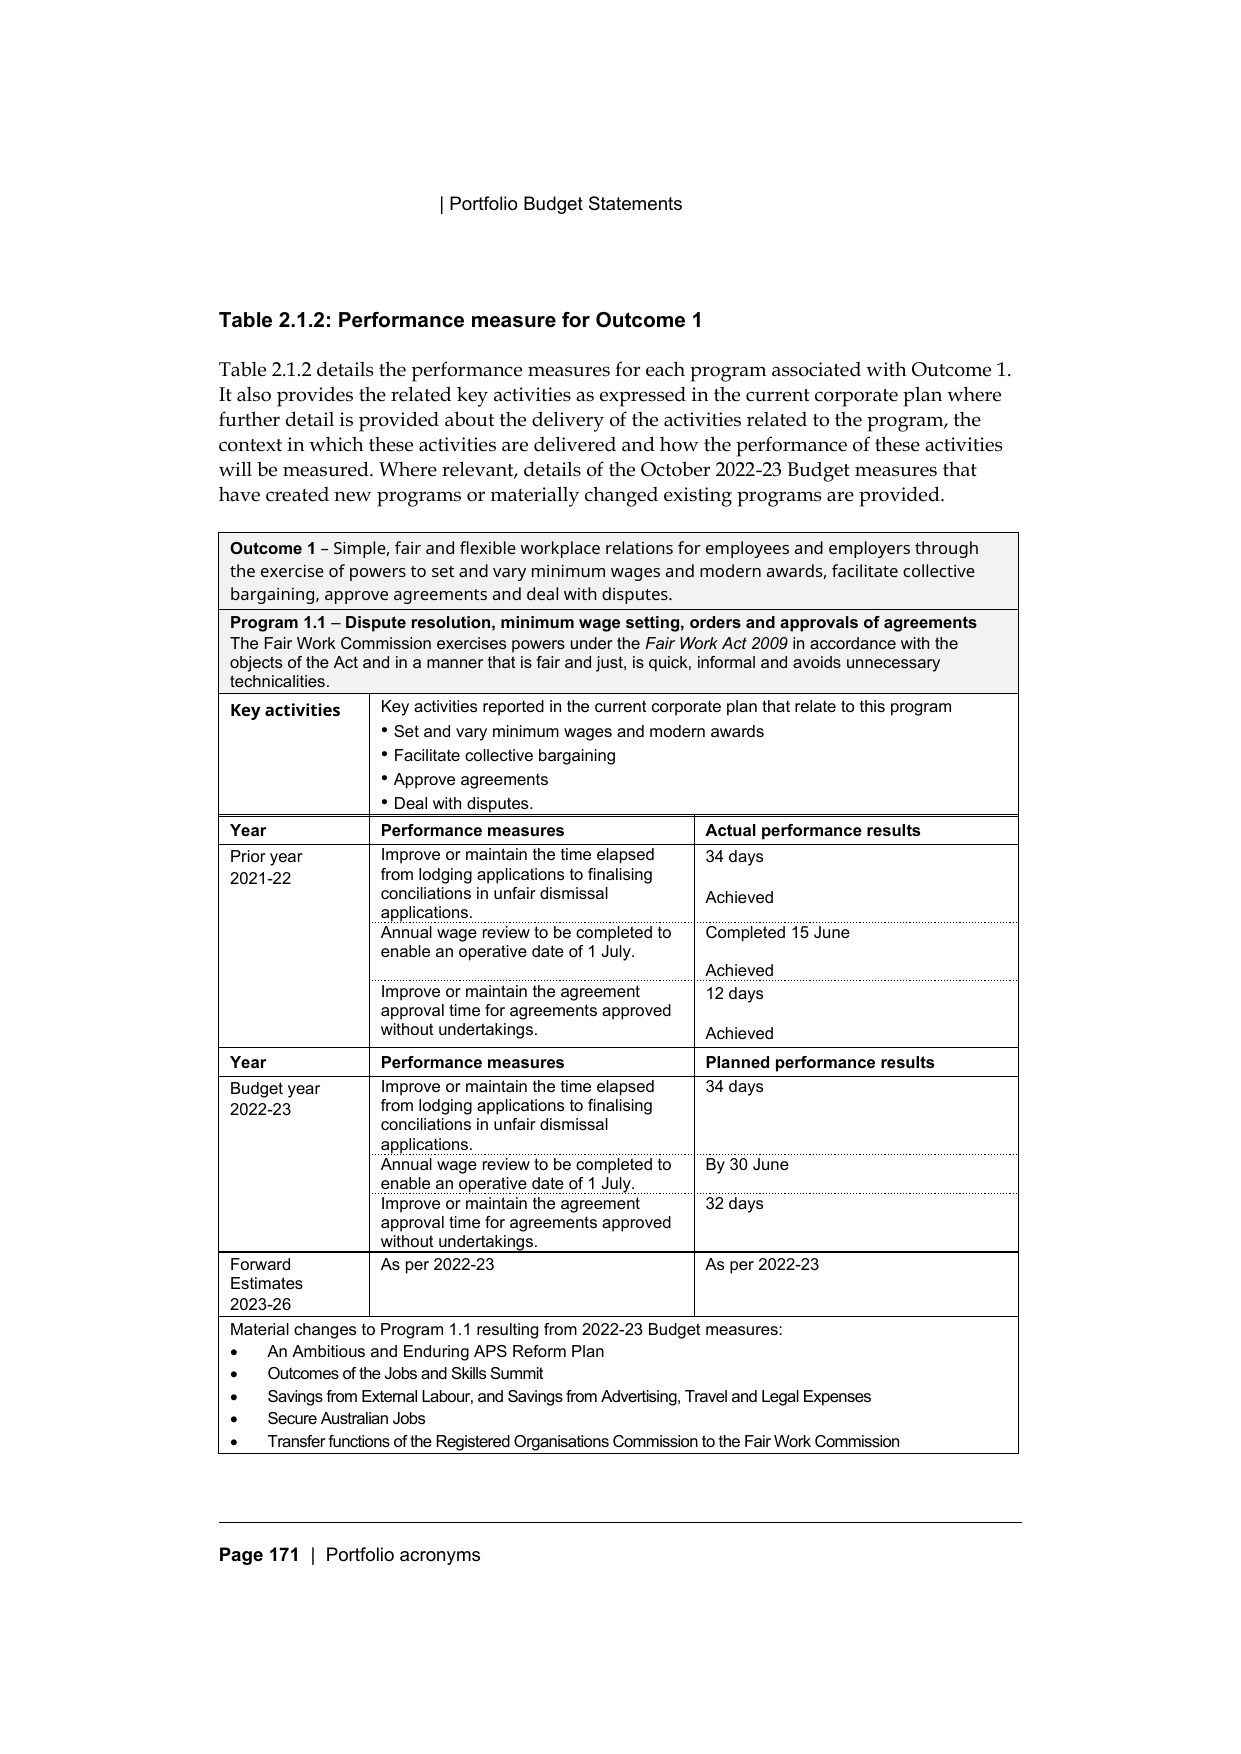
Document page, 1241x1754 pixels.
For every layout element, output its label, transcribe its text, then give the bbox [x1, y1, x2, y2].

table_cell Year [219, 1048, 369, 1076]
table_cell Performance measures [370, 817, 694, 844]
text Table 2.1.2 details the performance measures for each program associated with Outcome 1. It also provides the related key activities as expressed in the current corporate plan where further detail is provided about the delivery of the activities related to the program, the context in which these activities are delivered and how the performance of these activities will be measured. Where relevant, details of the October 2022-23 Budget measures that have created new programs or materially changed existing programs are provided. [218, 357, 1022, 507]
table_cell Improve or maintain the agreement approval time for agreements approved without undertakings. [370, 1193, 694, 1251]
table_cell By 30 June [695, 1154, 1018, 1193]
table_cell Annual wage review to be completed to enable an operative date of 1 July. [370, 922, 694, 980]
table_cell 34 days Achieved [695, 845, 1018, 922]
table_cell Key activities reported in the current corporate plan that relate to this program • Set and vary minimum wages and modern awards • Facilitate collective bargaining • Approve agreements • Deal with disputes. [370, 694, 1018, 813]
table_cell Budget year 2022-23 [219, 1077, 369, 1251]
table_cell Completed 15 June Achieved [695, 922, 1018, 980]
table_header Outcome 1 – Simple, fair and flexible workplace relations for employees and employers through the exercise of powers to set and vary minimum wages and modern awards, facilitate collective bargaining, approve agreements and deal with disputes. [219, 533, 1018, 609]
table_cell Performance measures [370, 1048, 694, 1076]
table_cell Program 1.1 – Dispute resolution, minimum wage setting, orders and approvals of agreements The Fair Work Commission exercises powers under the Fair Work Act 2009 in accordance with the objects of the Act and in a manner that is fair and just, is quick, informal and avoids unnecessary technicalities. [219, 610, 1018, 693]
table_cell Actual performance results [695, 817, 1018, 844]
table_cell Key activities [219, 694, 369, 813]
table_cell Annual wage review to be completed to enable an operative date of 1 July. [370, 1154, 694, 1193]
table_cell Improve or maintain the time elapsed from lodging applications to finalising conciliations in unfair dismissal applications. [370, 1077, 694, 1153]
table_cell Year [219, 817, 369, 844]
table_cell 12 days Achieved [695, 980, 1018, 1047]
table_cell Forward Estimates 2023-26 [219, 1253, 369, 1316]
table_cell Prior year 2021-22 [219, 845, 369, 1047]
table_cell As per 2022-23 [370, 1253, 694, 1316]
table_cell Improve or maintain the agreement approval time for agreements approved without undertakings. [370, 980, 694, 1047]
table_cell Material changes to Program 1.1 resulting from 2022-23 Budget measures: An Ambitious and Enduring APS Reform Plan Outcomes of the Jobs and Skills Summit Savings from External Labour, and Savings from Advertising, Travel and Legal Expenses Secure Australian Jobs Transfer functions of the Registered Organisations Commission to the Fair Work Commission [219, 1317, 1018, 1453]
table_cell Improve or maintain the time elapsed from lodging applications to finalising conciliations in unfair dismissal applications. [370, 845, 694, 922]
table_cell As per 2022-23 [695, 1253, 1018, 1316]
table_cell 32 days [695, 1193, 1018, 1251]
table_cell Planned performance results [695, 1048, 1018, 1076]
table_cell 34 days [695, 1077, 1018, 1153]
subtitle Table 2.1.2: Performance measure for Outcome 1 [218, 308, 1022, 332]
